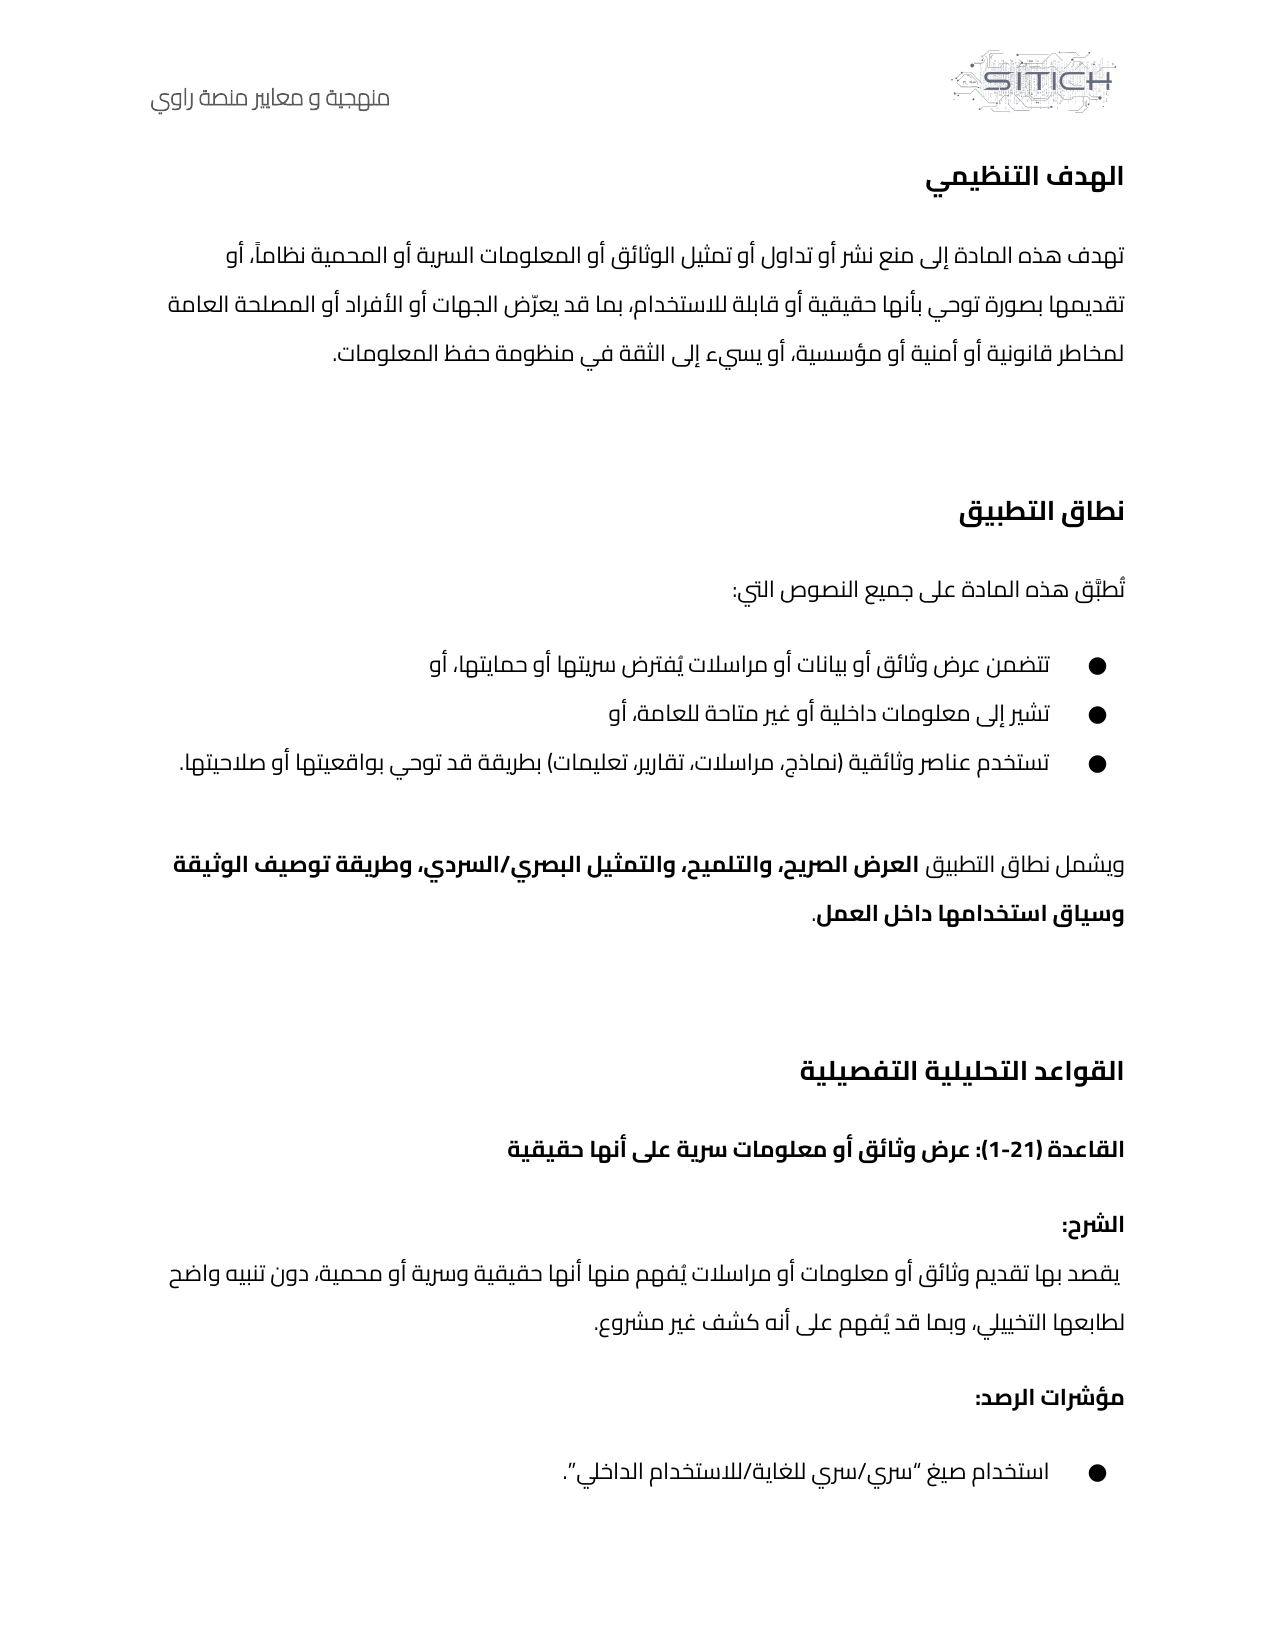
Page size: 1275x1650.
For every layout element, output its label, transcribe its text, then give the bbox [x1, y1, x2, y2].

subtitle الهدف التنظيمي [150, 150, 1125, 201]
text تهدف هذه المادة إلى منع نشر أو تداول أو تمثيل الوثائق أو المعلومات السرية أو المحمية نظاماً، أو تقديمها بصورة توحي بأنها حقيقية أو قابلة للاستخدام، بما قد يعرّض الجهات أو الأفراد أو المصلحة العامة لمخاطر قانونية أو أمنية أو مؤسسية، أو يسيء إلى الثقة في منظومة حفظ المعلومات. [150, 233, 1125, 375]
text تُطبَّق هذه المادة على جميع النصوص التي: [150, 568, 1125, 611]
list استخدام صيغ “سري/سري للغاية/للاستخدام الداخلي”. [150, 1449, 1087, 1492]
text ويشمل نطاق التطبيق العرض الصريح، والتلميح، والتمثيل البصري/السردي، وطريقة توصيف الوثيقة وسياق استخدامها داخل العمل. [150, 843, 1125, 935]
list تشير إلى معلومات داخلية أو غير متاحة للعامة، أو [150, 691, 1087, 734]
subtitle القاعدة (21-1): عرض وثائق أو معلومات سرية على أنها حقيقية [150, 1128, 1125, 1171]
text الشرح: يقصد بها تقديم وثائق أو معلومات أو مراسلات يُفهم منها أنها حقيقية وسرية أو محمية، دون تنبيه واضح لطابعها التخييلي، وبما قد يُفهم على أنه كشف غير مشروع. [150, 1202, 1125, 1344]
list تتضمن عرض وثائق أو بيانات أو مراسلات يُفترض سريتها أو حمايتها، أو [150, 642, 1087, 685]
list تستخدم عناصر وثائقية (نماذج، مراسلات، تقارير، تعليمات) بطريقة قد توحي بواقعيتها أو صلاحيتها. [150, 741, 1087, 814]
subtitle نطاق التطبيق [150, 484, 1125, 535]
text مؤشرات الرصد: [150, 1375, 1125, 1418]
subtitle القواعد التحليلية التفصيلية [150, 1045, 1125, 1095]
